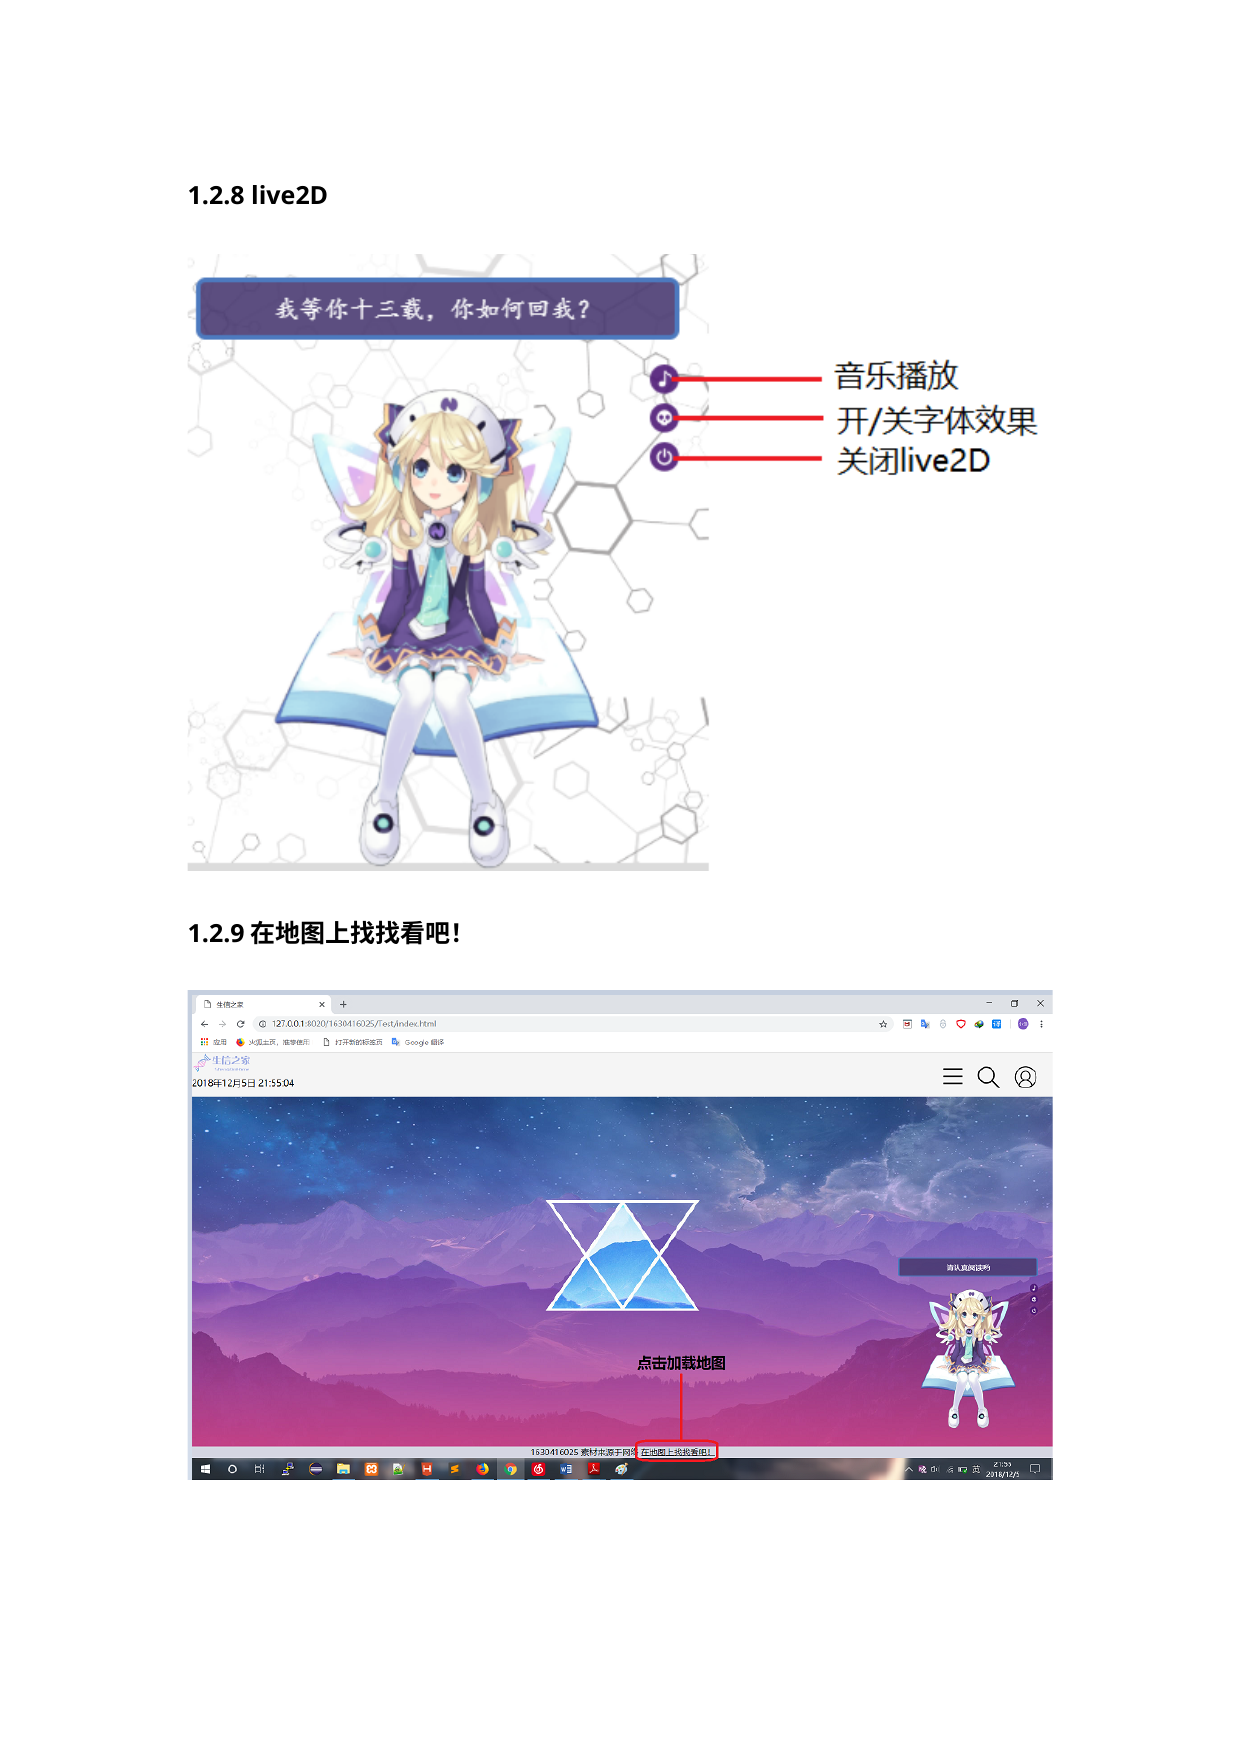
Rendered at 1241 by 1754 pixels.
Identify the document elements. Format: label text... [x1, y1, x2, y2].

picture [187, 990, 1053, 1480]
subtitle 1.2.8 live2D [187, 162, 1053, 227]
subtitle 1.2.9在地图上找找看吧！ [187, 899, 1053, 964]
picture [187, 254, 1053, 871]
